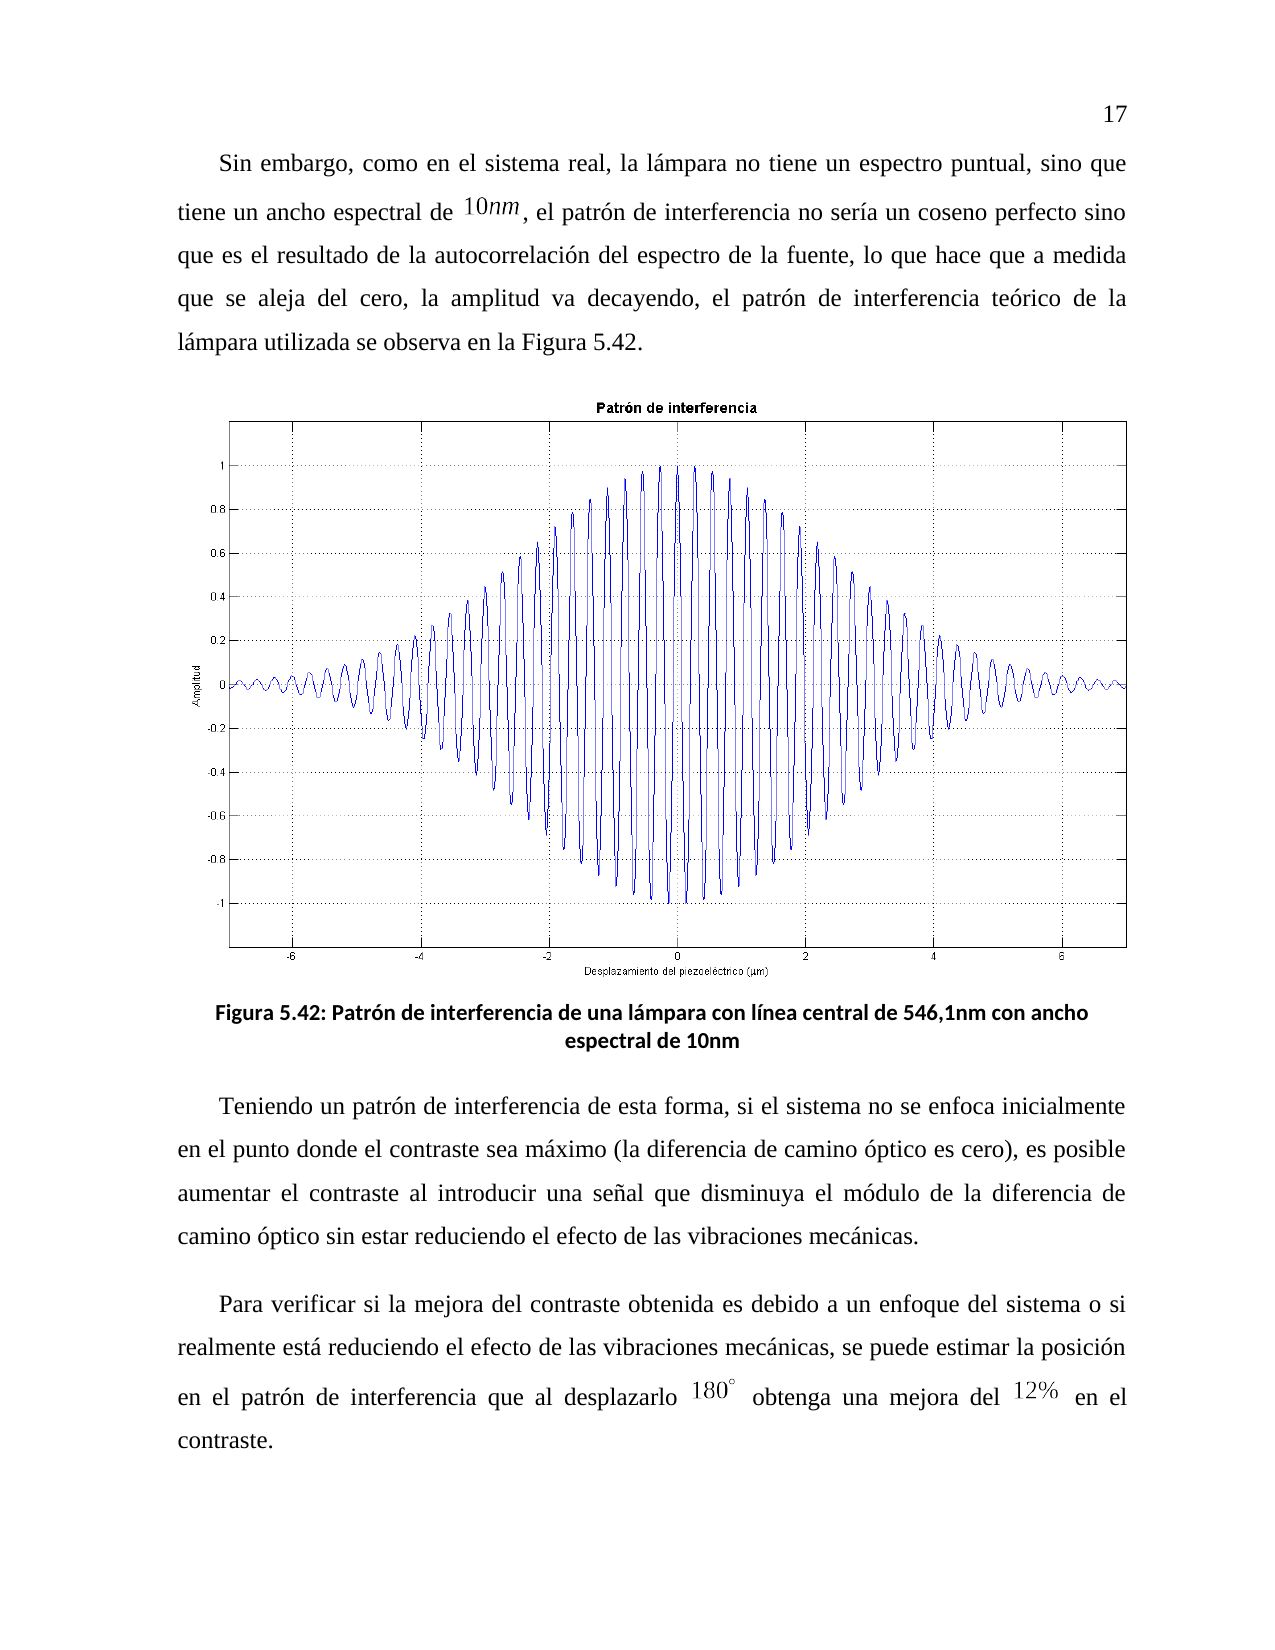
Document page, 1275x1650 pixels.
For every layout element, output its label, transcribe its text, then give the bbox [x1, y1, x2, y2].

picture [177, 394, 1135, 986]
text Para verificar si la mejora del contraste obtenida es debido a un enfoque del sistema o si realmente está reduciendo el efecto de las vibraciones mecánicas, se puede estimar la posición en el patrón de interferencia que al desplazarlo obtenga una mejora del en el contraste. [177, 1289, 1127, 1453]
text Teniendo un patrón de interferencia de esta forma, si el sistema no se enfoca inicialmente en el punto donde el contraste sea máximo (la diferencia de camino óptico es cero), es posible aumentar el contraste al introducir una señal que disminuya el módulo de la diferencia de camino óptico sin estar reduciendo el efecto de las vibraciones mecánicas. [177, 1091, 1127, 1249]
